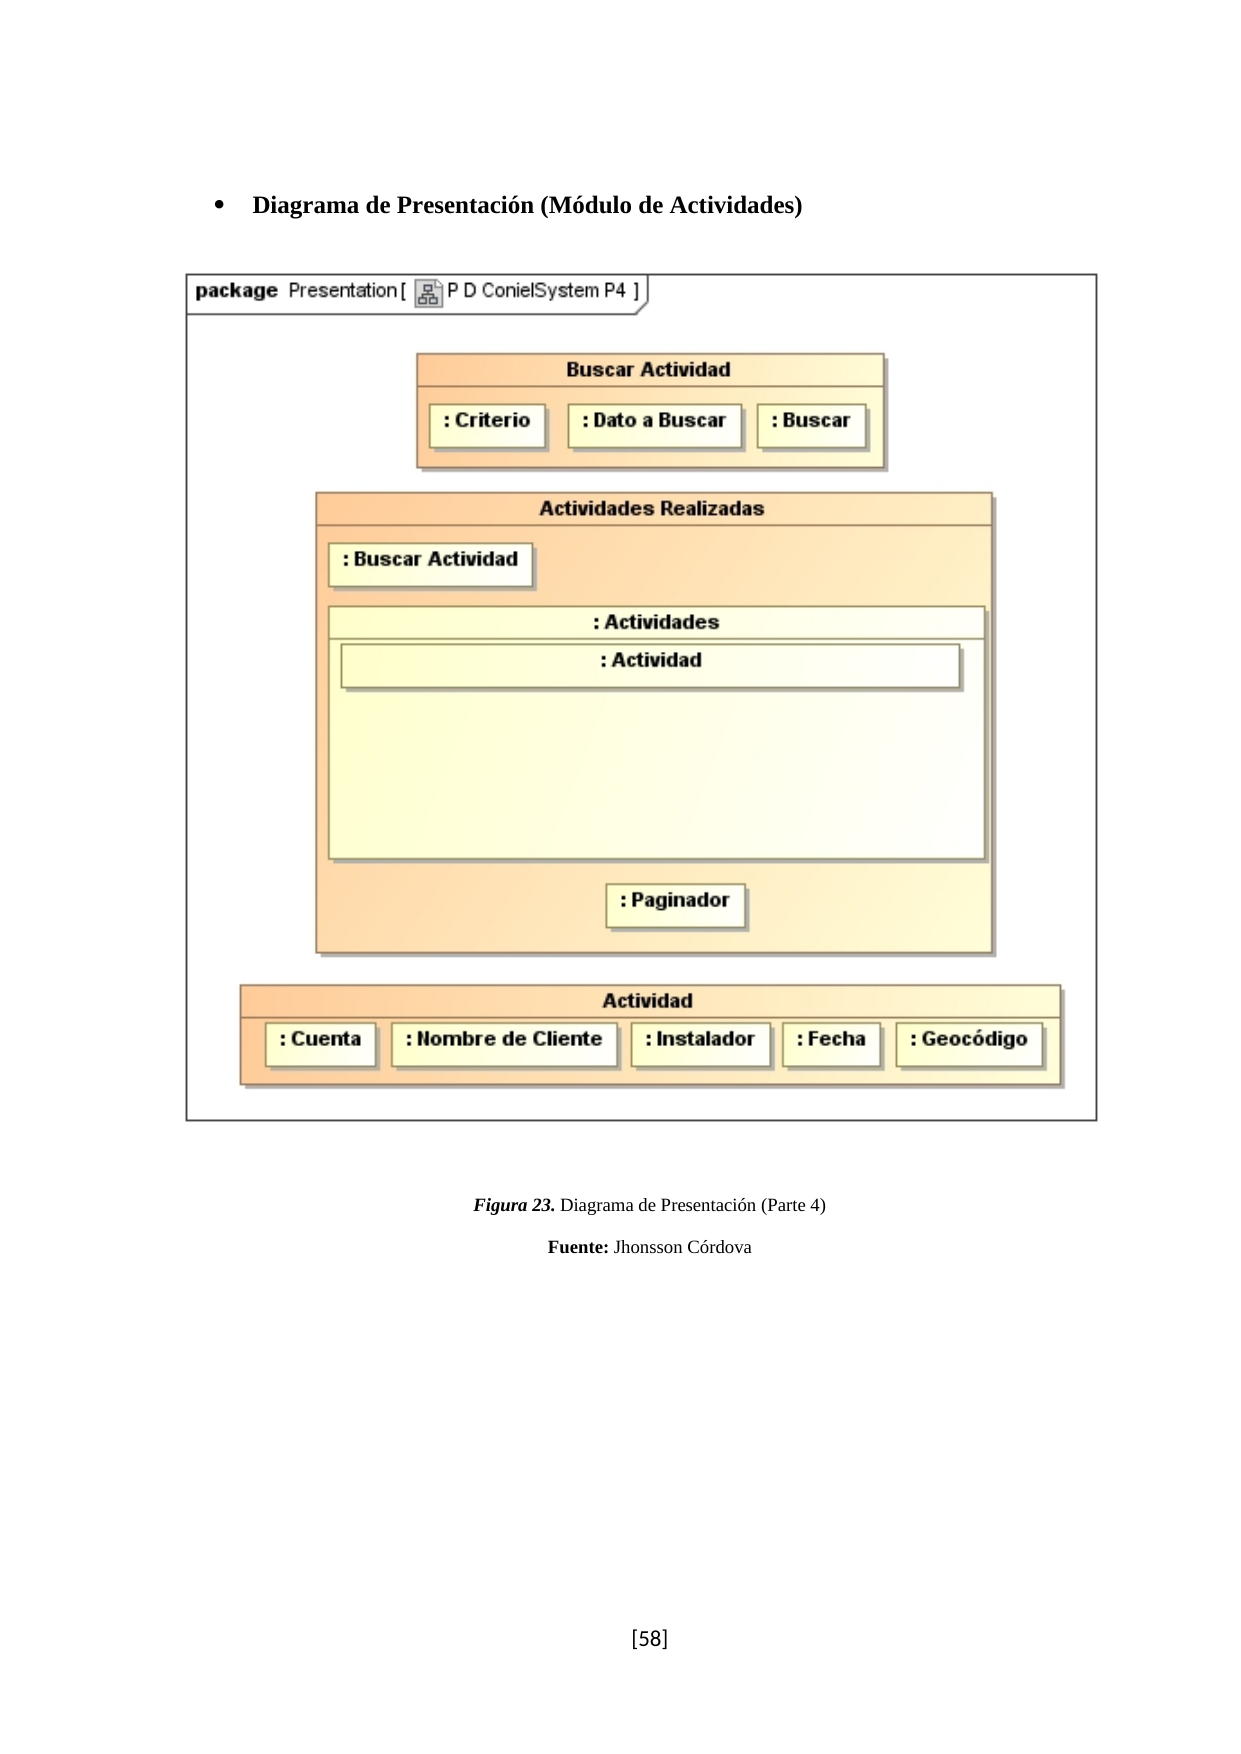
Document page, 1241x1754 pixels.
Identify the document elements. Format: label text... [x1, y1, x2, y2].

text Figura 23. Diagrama de Presentación (Parte 4) [177, 1194, 1122, 1215]
picture [177, 265, 1123, 1147]
text Fuente: Jhonsson Córdova [177, 1236, 1122, 1258]
list Diagrama de Presentación (Módulo de Actividades) [215, 190, 1122, 218]
